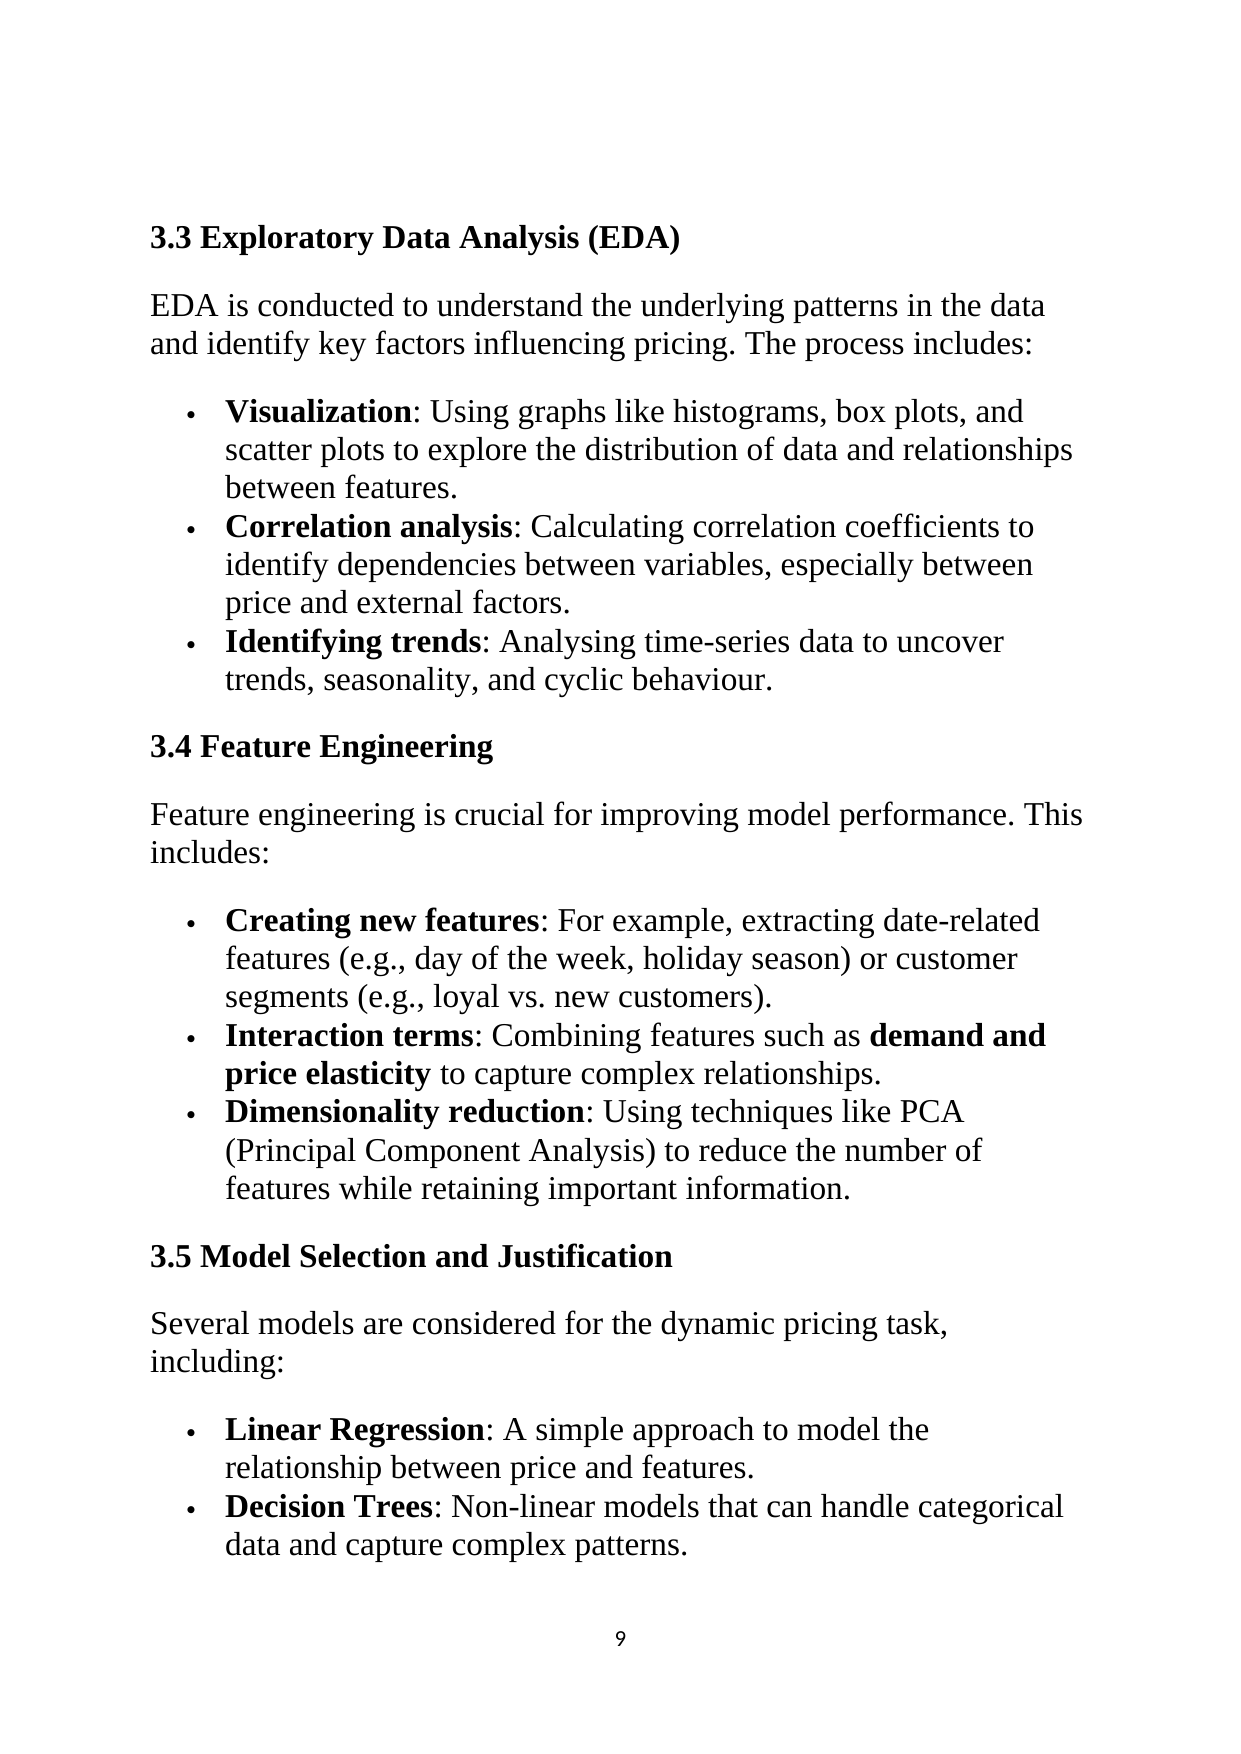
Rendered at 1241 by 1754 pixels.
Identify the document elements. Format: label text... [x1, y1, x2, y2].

list Decision Trees: Non-linear models that can handle categorical data and capture complex patterns. [187, 1486, 1090, 1562]
text Feature engineering is crucial for improving model performance. This includes: [150, 794, 1090, 871]
list Correlation analysis: Calculating correlation coefficients to identify dependencies between variables, especially between price and external factors. [187, 506, 1090, 621]
subtitle 3.5 Model Selection and Justification [150, 1236, 1090, 1274]
list Identifying trends: Analysing time-series data to uncover trends, seasonality, and cyclic behaviour. [187, 621, 1090, 697]
subtitle 3.3 Exploratory Data Analysis (EDA) [150, 217, 1090, 256]
list Dimensionality reduction: Using techniques like PCA (Principal Component Analysis) to reduce the number of features while retaining important information. [187, 1092, 1090, 1207]
subtitle 3.4 Feature Engineering [150, 727, 1090, 765]
text Several models are considered for the dynamic pricing task, including: [150, 1303, 1090, 1380]
list Creating new features: For example, extracting date-related features (e.g., day of the week, holiday season) or customer segments (e.g., loyal vs. new customers). [187, 900, 1090, 1015]
list Interaction terms: Combining features such as demand and price elasticity to capture complex relationships. [187, 1015, 1090, 1092]
list Linear Regression: A simple approach to model the relationship between price and features. [187, 1409, 1090, 1486]
list Visualization: Using graphs like histograms, box plots, and scatter plots to explore the distribution of data and relationships between features. [187, 391, 1090, 506]
text EDA is conducted to understand the underlying patterns in the data and identify key factors influencing pricing. The process includes: [150, 285, 1090, 362]
